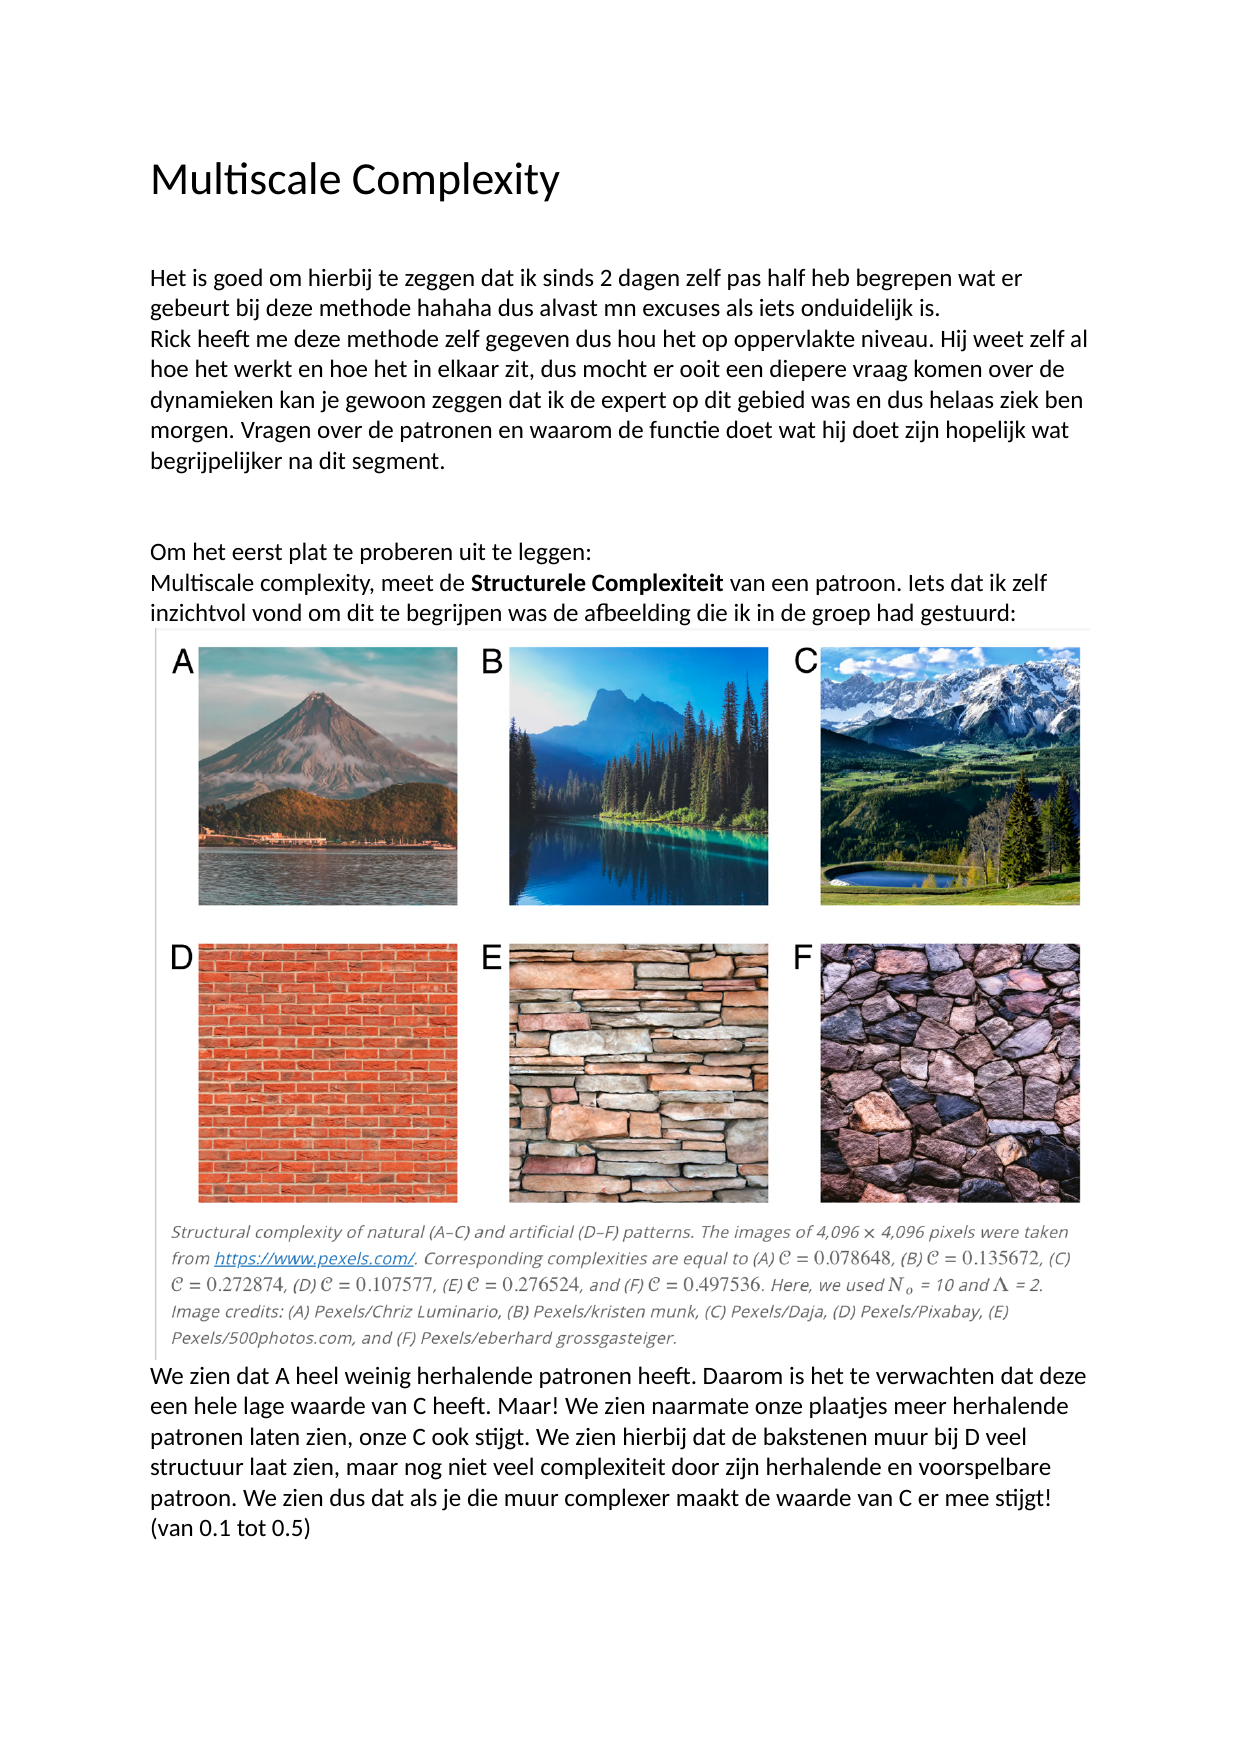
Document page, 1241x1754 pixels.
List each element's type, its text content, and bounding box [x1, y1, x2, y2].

text Het is goed om hierbij te zeggen dat ik sinds 2 dagen zelf pas half heb begrepen wat er gebeurt bij deze methode hahaha dus alvast mn excuses als iets onduidelijk is. [150, 262, 1090, 323]
text Multiscale Complexity [150, 150, 1090, 206]
text We zien dat A heel weinig herhalende patronen heeft. Daarom is het te verwachten dat deze een hele lage waarde van C heeft. Maar! We zien naarmate onze plaatjes meer herhalende patronen laten zien, onze C ook stijgt. We zien hierbij dat de bakstenen muur bij D veel structuur laat zien, maar nog niet veel complexiteit door zijn herhalende en voorspelbare patroon. We zien dus dat als je die muur complexer maakt de waarde van C er mee stijgt! (van 0.1 tot 0.5) [150, 1360, 1090, 1543]
text Om het eerst plat te proberen uit te leggen: [150, 537, 1090, 567]
text Multiscale complexity, meet de Structurele Complexiteit van een patroon. Iets dat ik zelf inzichtvol vond om dit te begrijpen was de afbeelding die ik in de groep had gestuurd: [150, 567, 1090, 628]
picture [150, 628, 1091, 1360]
text Rick heeft me deze methode zelf gegeven dus hou het op oppervlakte niveau. Hij weet zelf al hoe het werkt en hoe het in elkaar zit, dus mocht er ooit een diepere vraag komen over de dynamieken kan je gewoon zeggen dat ik de expert op dit gebied was en dus helaas ziek ben morgen. Vragen over de patronen en waarom de functie doet wat hij doet zijn hopelijk wat begrijpelijker na dit segment. [150, 323, 1090, 476]
